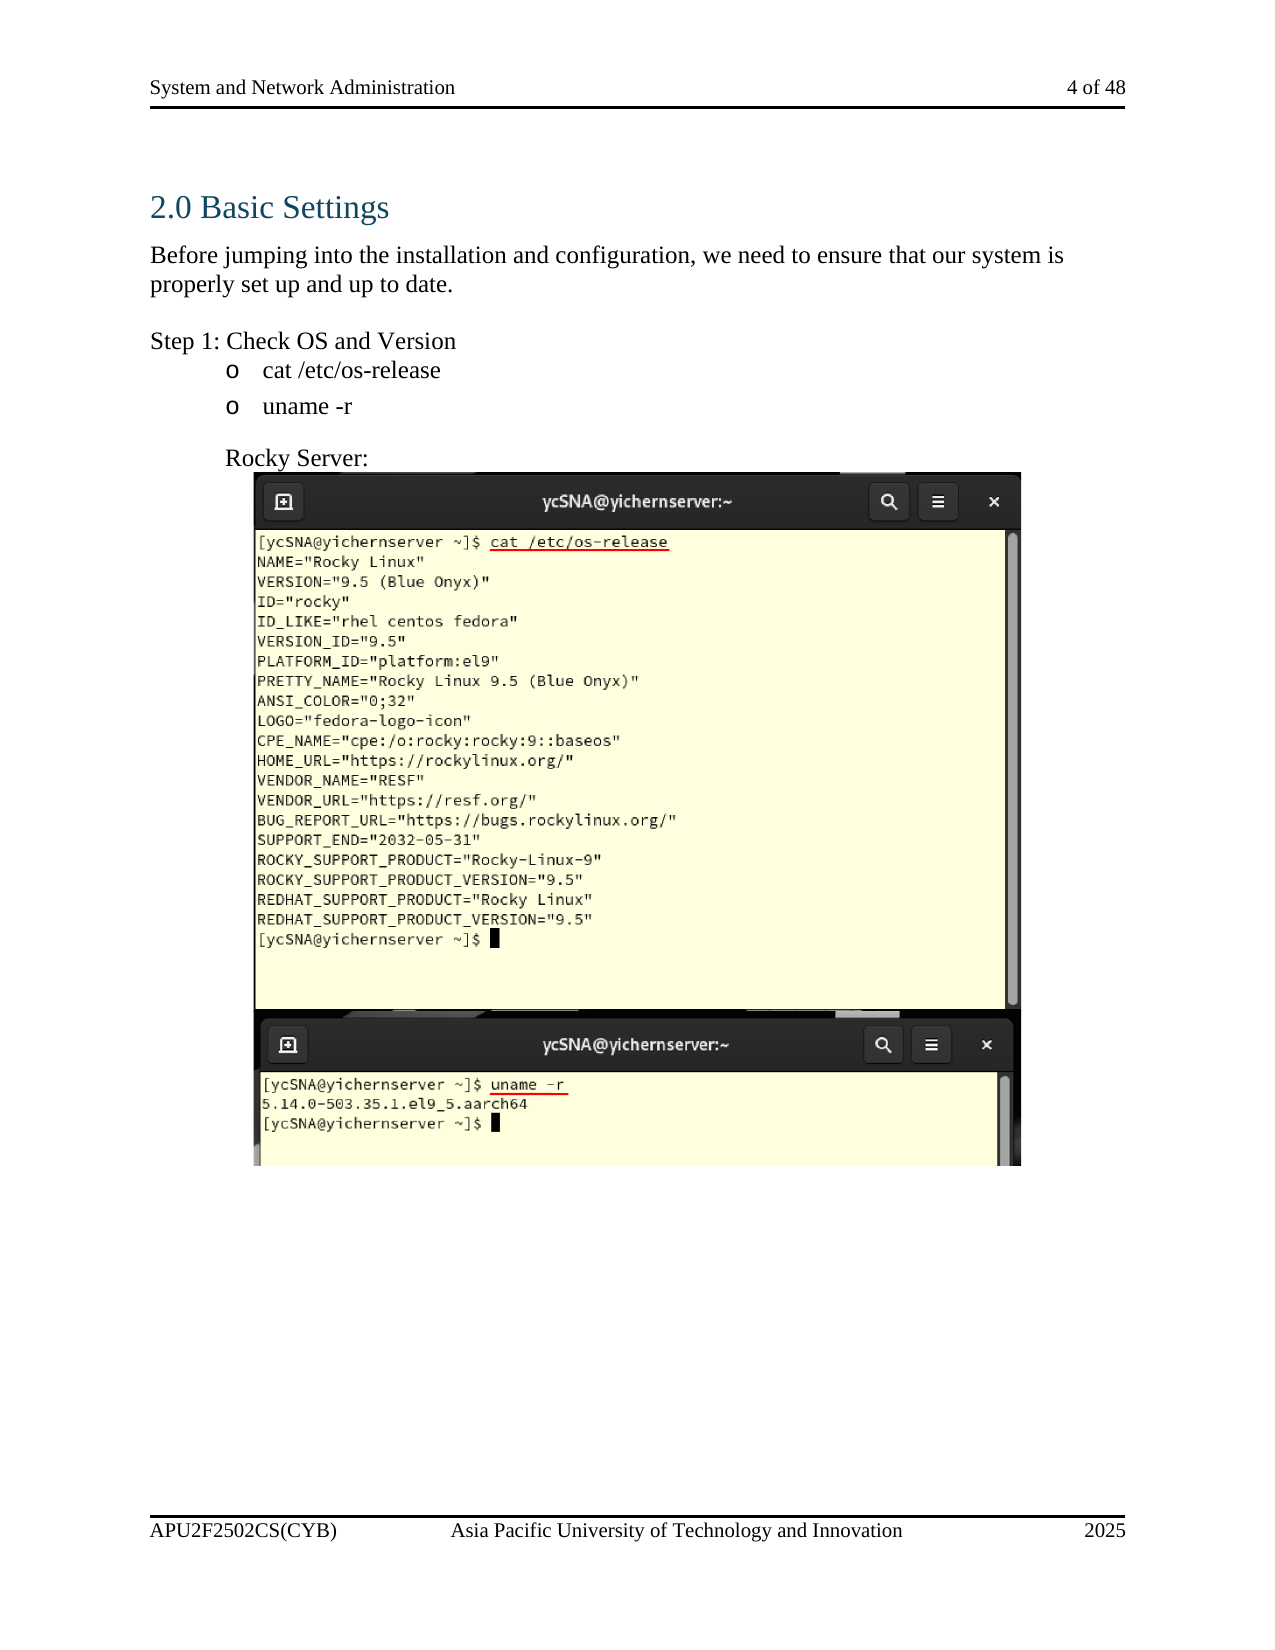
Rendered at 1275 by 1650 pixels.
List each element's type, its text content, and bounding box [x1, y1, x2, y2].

list cat /etc/os-release [225, 355, 1125, 386]
picture [253, 472, 1022, 1166]
list uname -r [225, 391, 1125, 422]
text Before jumping into the installation and configuration, we need to ensure that our system is properly set up and up to date. [150, 240, 1125, 298]
subtitle 2.0 Basic Settings [150, 187, 1125, 226]
text Rocky Server: [225, 443, 1125, 472]
text Step 1: Check OS and Version [150, 326, 1125, 355]
